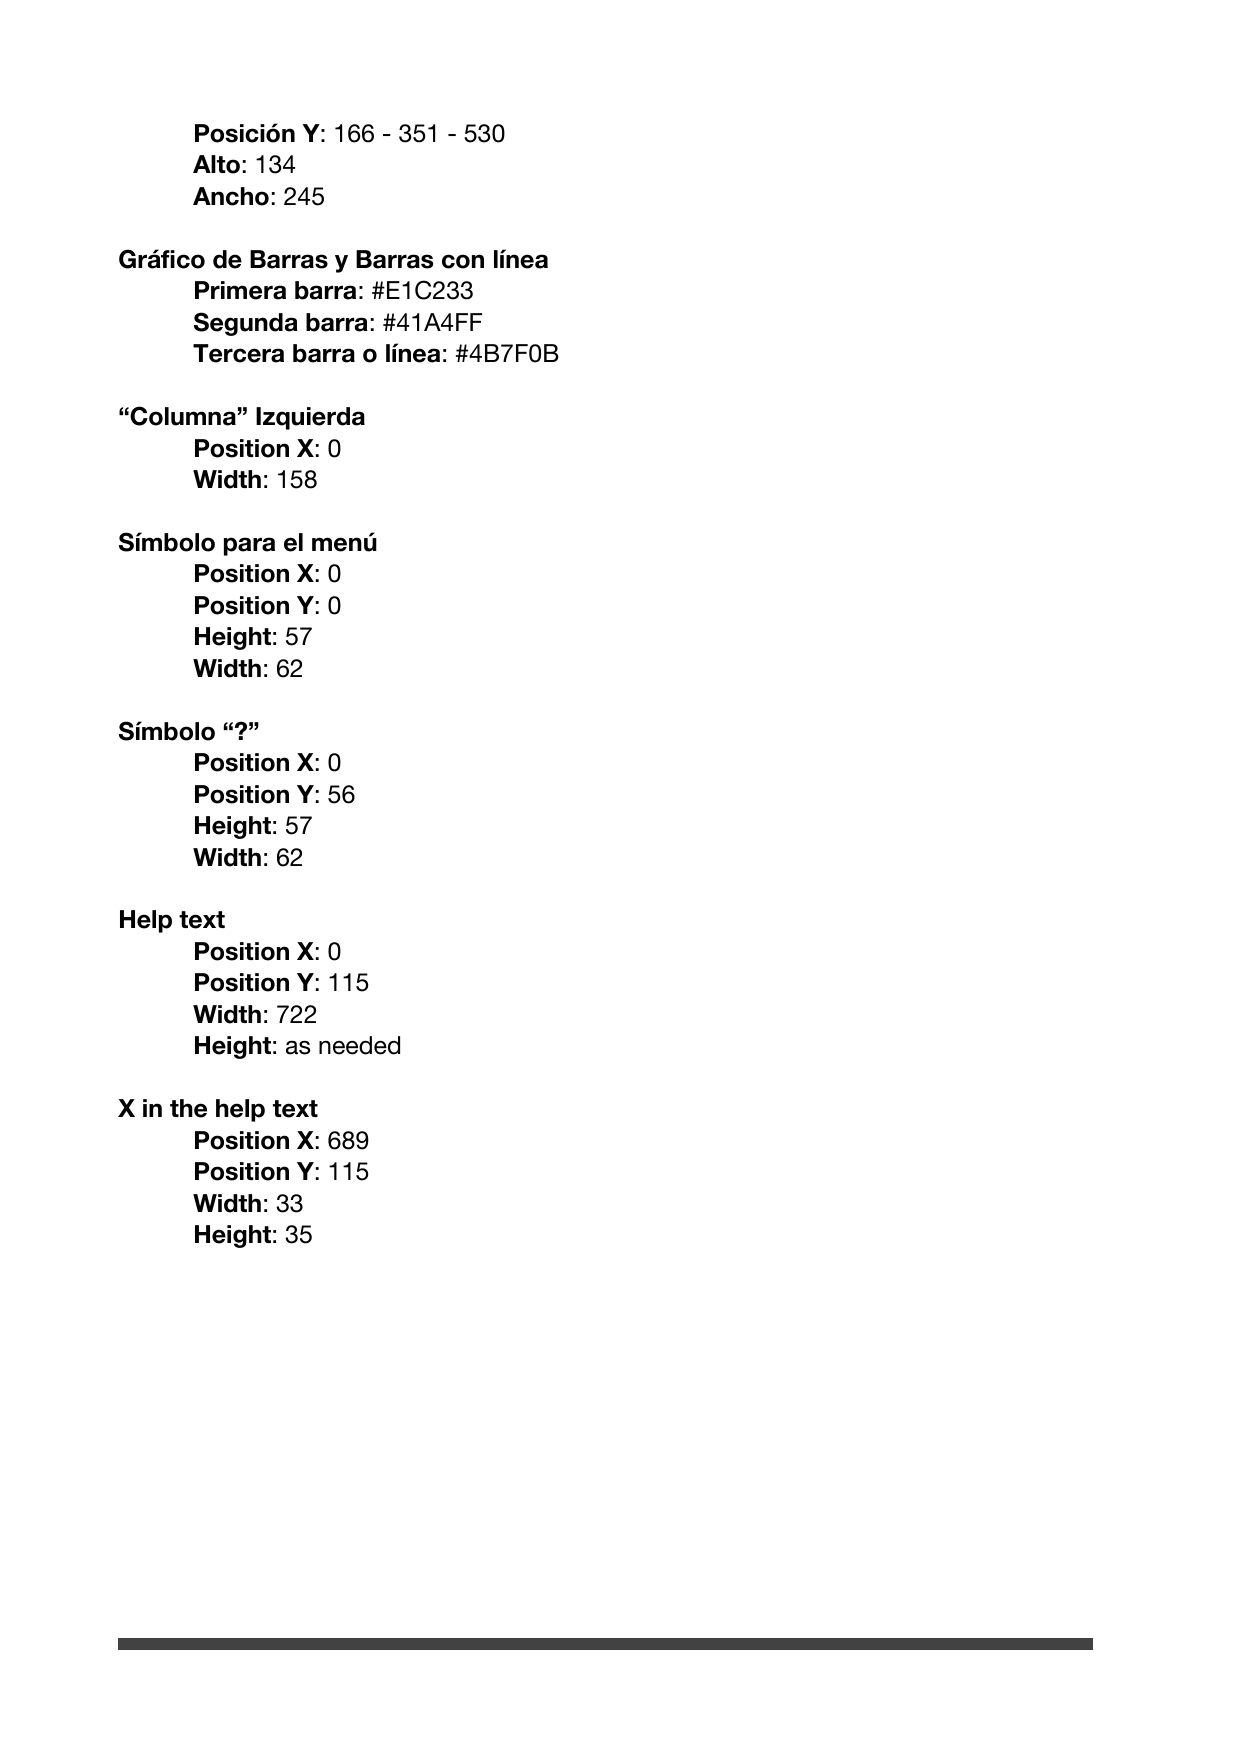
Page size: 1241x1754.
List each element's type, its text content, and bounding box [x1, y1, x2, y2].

text Height: as needed [193, 1030, 1122, 1062]
text Width: 62 [193, 842, 1122, 873]
text Position X: 0 [193, 747, 1122, 779]
text Símbolo “?” [118, 716, 1122, 747]
text Width: 62 [193, 653, 1122, 684]
text Símbolo para el menú [118, 527, 1122, 558]
text Posición Y: 166 - 351 - 530 [193, 118, 1122, 149]
text Position X: 0 [193, 936, 1122, 967]
text Alto: 134 [193, 149, 1122, 181]
text Width: 158 [193, 464, 1122, 496]
text Gráfico de Barras y Barras con línea [118, 244, 1122, 275]
text Position Y: 115 [193, 1156, 1122, 1188]
text Position Y: 115 [193, 967, 1122, 999]
text Position Y: 56 [193, 779, 1122, 810]
text Width: 33 [193, 1188, 1122, 1219]
text Help text [118, 904, 1122, 936]
text Height: 35 [193, 1219, 1122, 1251]
text Primera barra: #E1C233 [193, 275, 1122, 307]
picture [118, 1638, 1093, 1650]
text Position X: 0 [193, 558, 1122, 590]
text Position X: 0 [193, 433, 1122, 464]
text Tercera barra o línea: #4B7F0B [193, 338, 1122, 370]
text Height: 57 [193, 810, 1122, 842]
text Ancho: 245 [193, 181, 1122, 212]
text Segunda barra: #41A4FF [193, 307, 1122, 338]
text Height: 57 [193, 621, 1122, 653]
text Position X: 689 [193, 1125, 1122, 1156]
text Width: 722 [193, 999, 1122, 1030]
text Position Y: 0 [193, 590, 1122, 621]
text X in the help text [118, 1093, 1122, 1125]
text “Columna” Izquierda [118, 401, 1122, 433]
